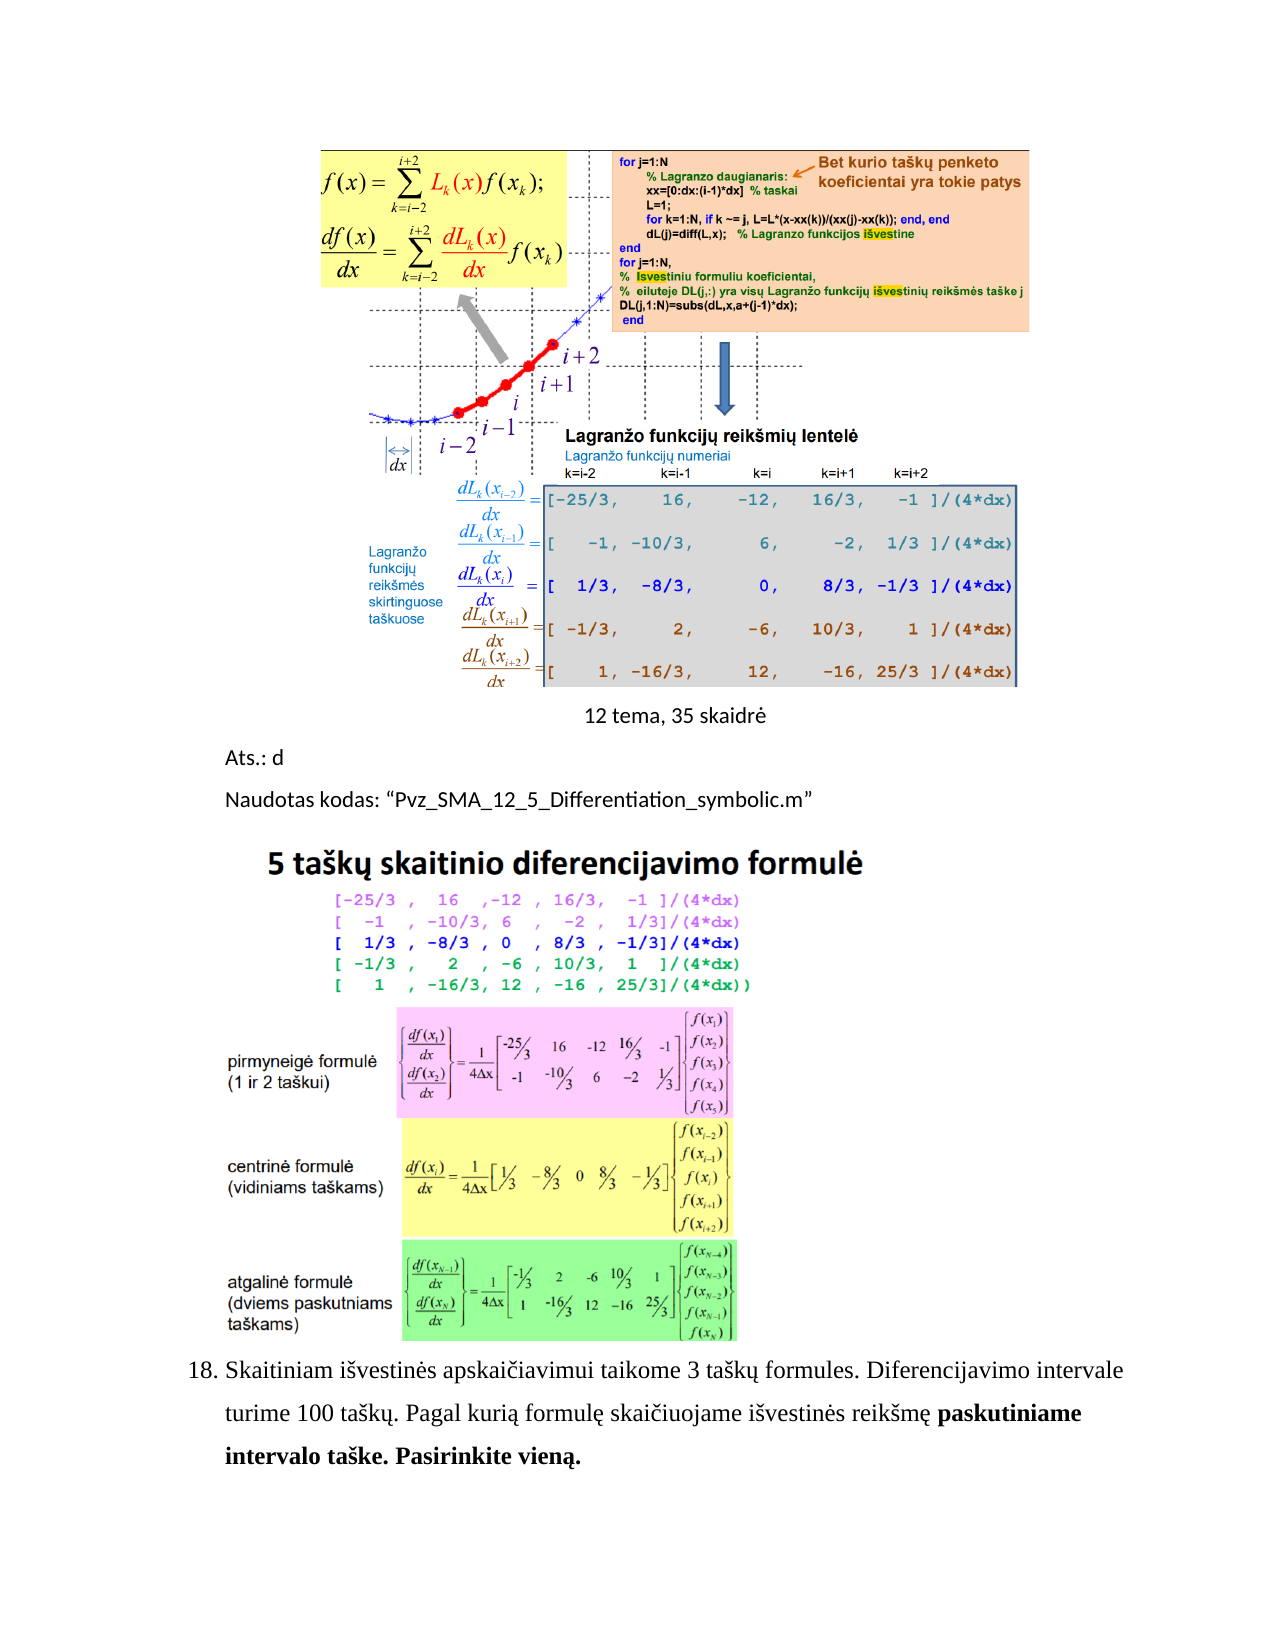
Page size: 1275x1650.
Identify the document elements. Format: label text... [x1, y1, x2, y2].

text Naudotas kodas: “Pvz_SMA_12_5_Differentiation_symbolic.m” [225, 785, 1125, 813]
text Ats.: d [225, 743, 1125, 771]
picture [225, 827, 873, 1341]
picture [320, 150, 1030, 687]
text 12 tema, 35 skaidrė [225, 701, 1125, 729]
list Skaitiniam išvestinės apskaičiavimui taikome 3 taškų formules. Diferencijavimo intervale turime 100 taškų. Pagal kurią formulę skaičiuojame išvestinės reikšmę paskutiniame intervalo taške. Pasirinkite vieną. [187, 1355, 1125, 1470]
